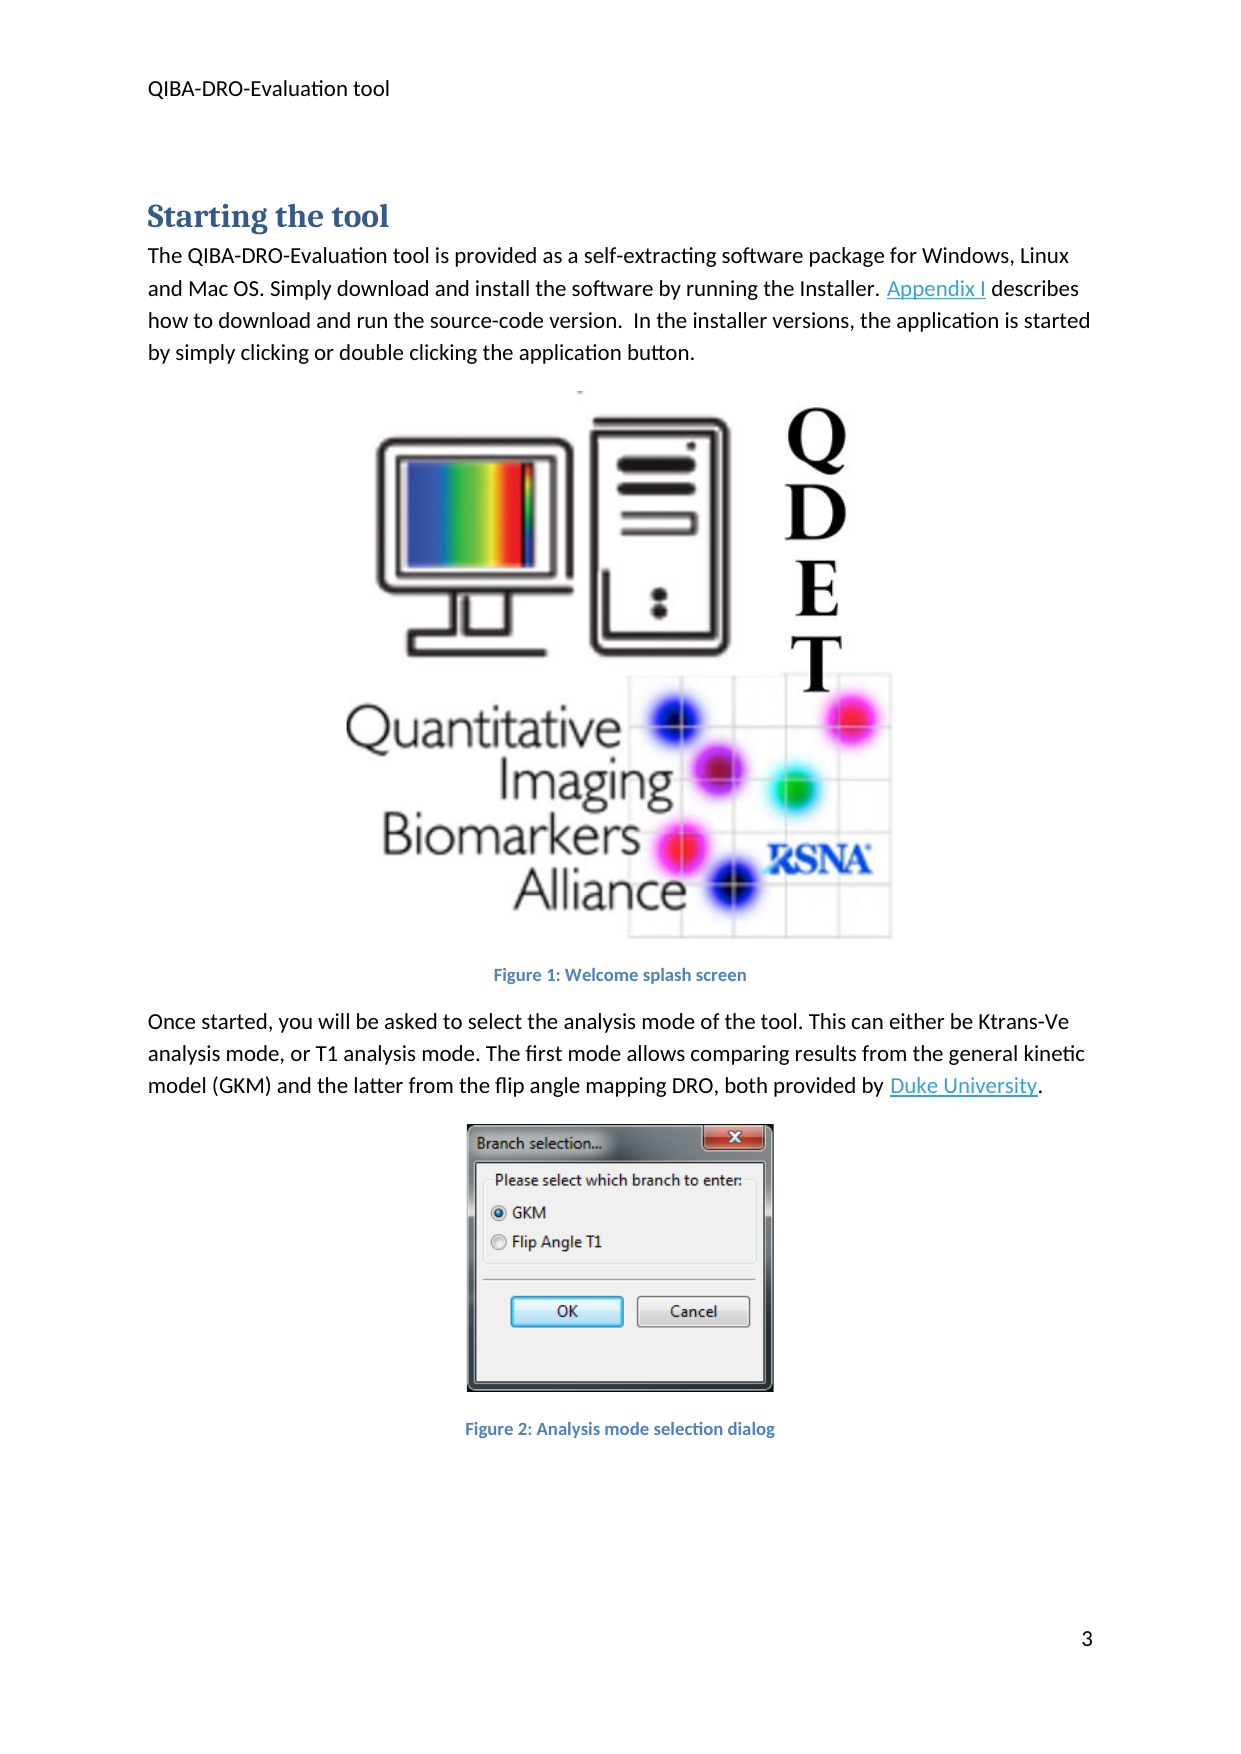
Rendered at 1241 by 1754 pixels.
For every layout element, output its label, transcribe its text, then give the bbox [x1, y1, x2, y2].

text Once started, you will be asked to select the analysis mode of the tool. This can either be Ktrans-Ve analysis mode, or T1 analysis mode. The first mode allows comparing results from the general kinetic model (GKM) and the latter from the flip angle mapping DRO, both provided by Duke University. [148, 1007, 1093, 1099]
subtitle Starting the tool [148, 198, 1093, 236]
text Figure 2: Analysis mode selection dialog [148, 1417, 1093, 1439]
picture [466, 1124, 774, 1392]
picture [346, 391, 894, 939]
text The QIBA-DRO-Evaluation tool is provided as a self-extracting software package for Windows, Linux and Mac OS. Simply download and install the software by running the Installer. Appendix I describes how to download and run the source-code version. In the installer versions, the application is started by simply clicking or double clicking the application button. [148, 242, 1093, 366]
text Figure 1: Welcome splash screen [148, 963, 1093, 986]
